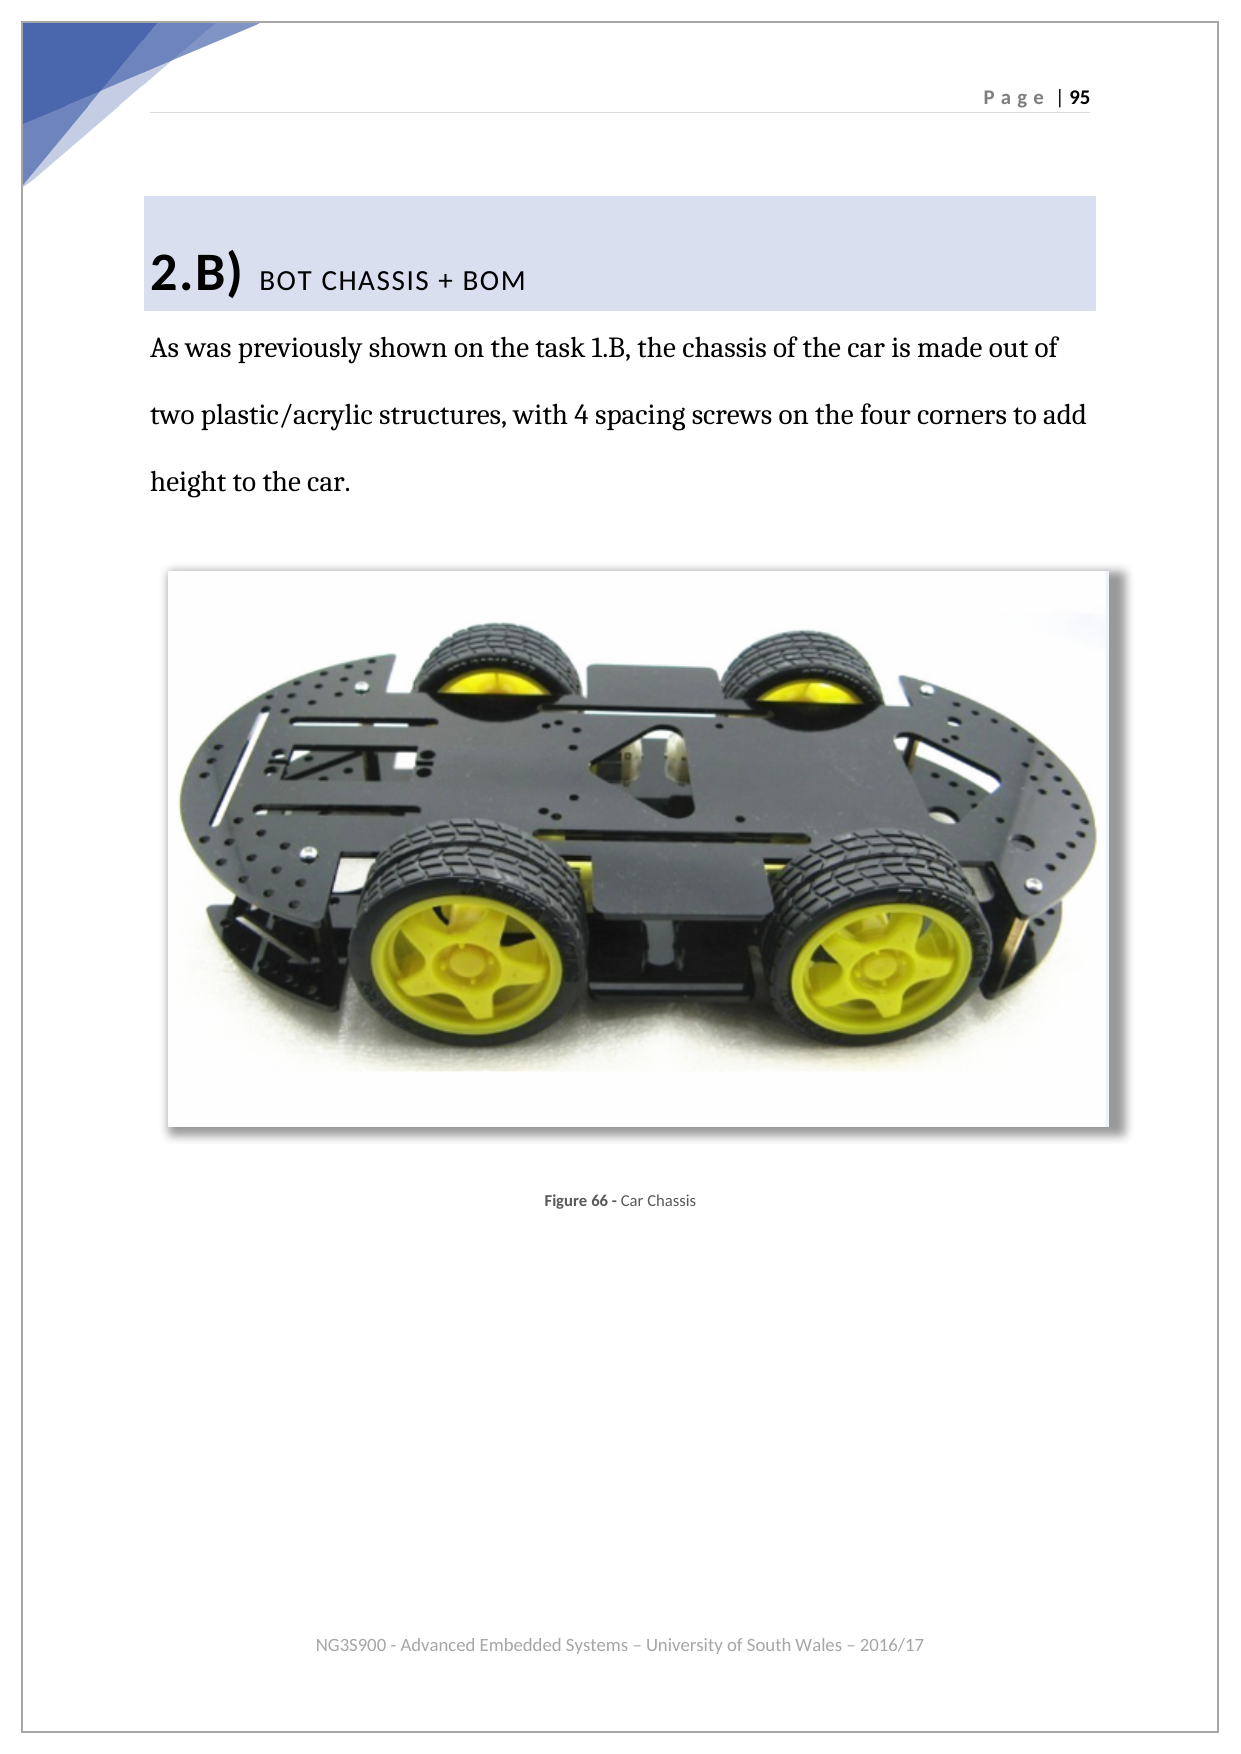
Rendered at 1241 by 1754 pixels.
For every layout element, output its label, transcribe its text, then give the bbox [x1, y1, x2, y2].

text Figure 66 - Car Chassis [150, 1190, 1090, 1210]
picture [168, 571, 1109, 1127]
text As was previously shown on the task 1.B, the chassis of the car is made out of two plastic/acrylic structures, with 4 spacing screws on the four corners to add height to the car. [150, 331, 1090, 499]
subtitle 2.B) Bot Chassis + BOM [150, 232, 1090, 304]
picture [23, 23, 264, 190]
